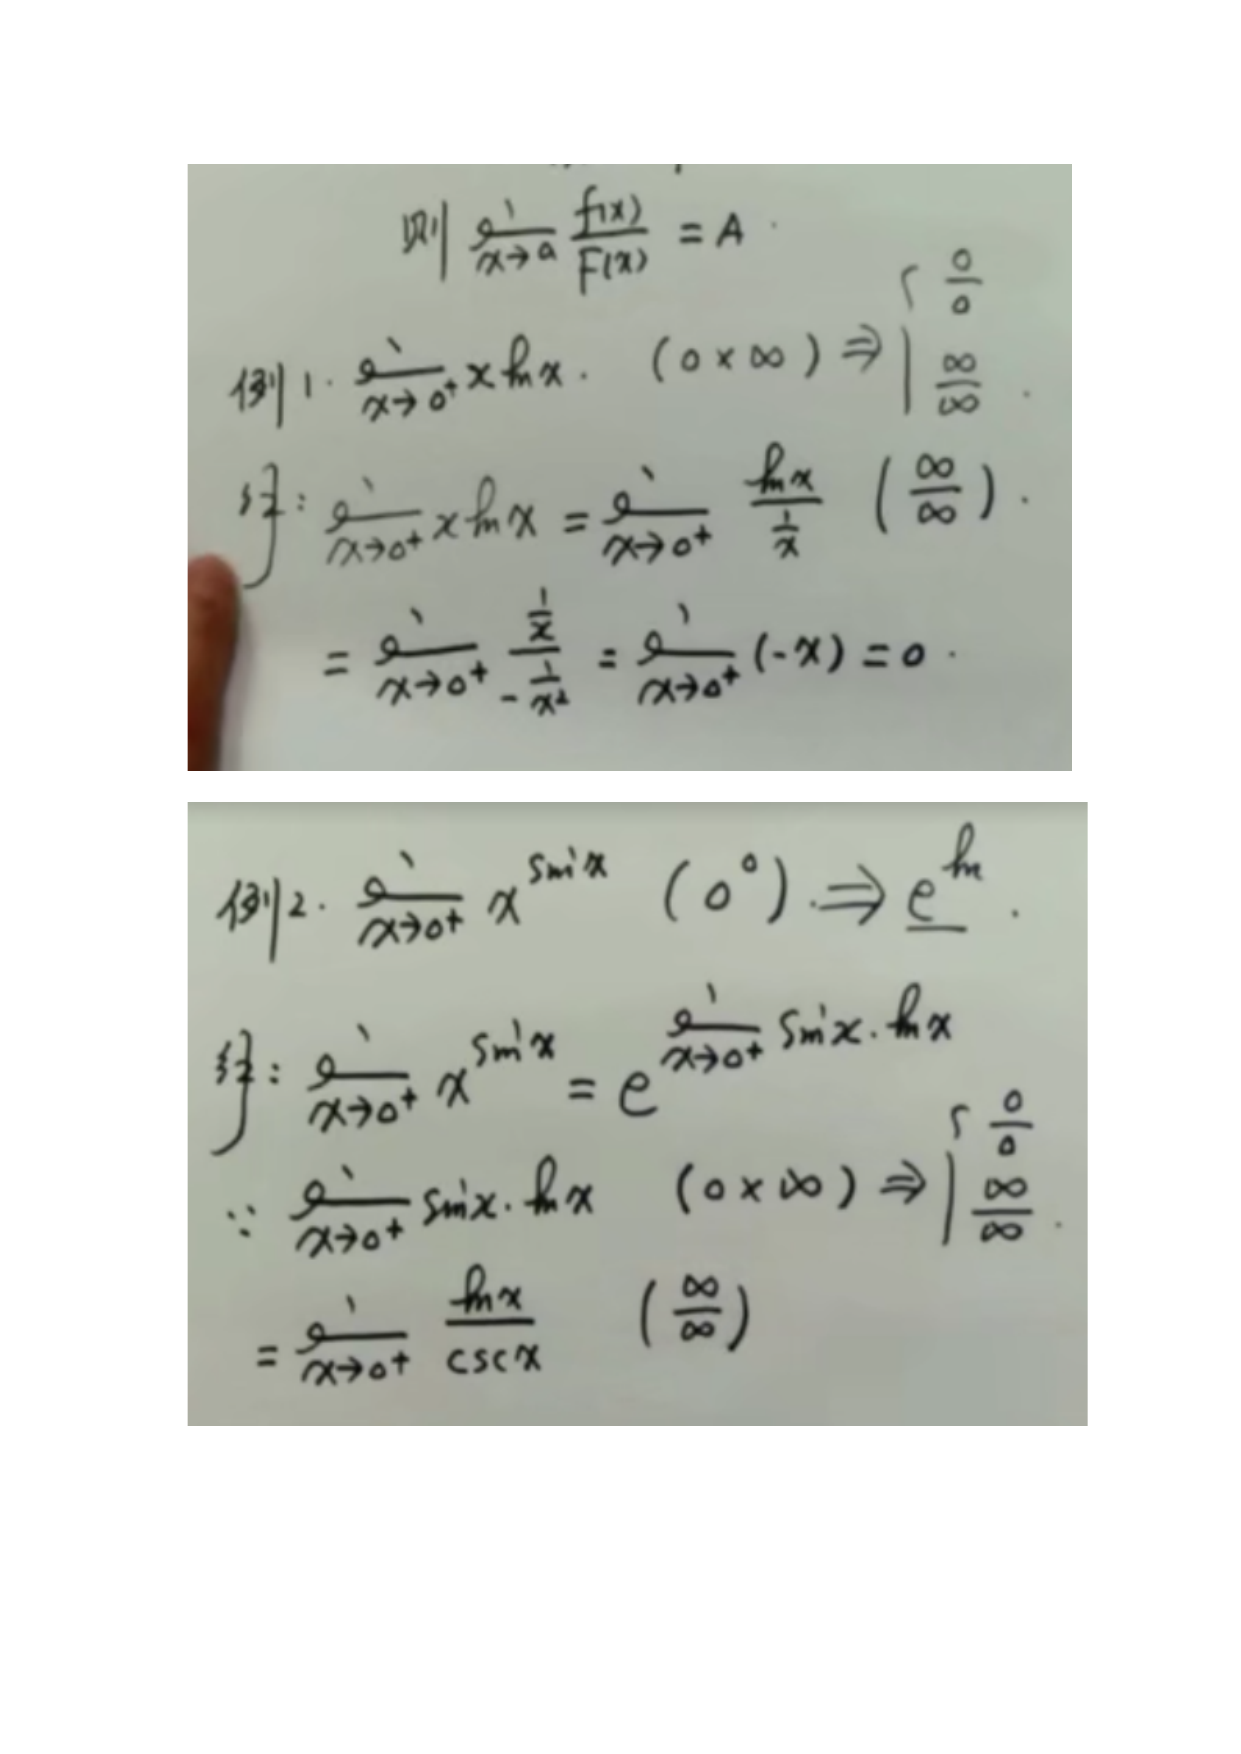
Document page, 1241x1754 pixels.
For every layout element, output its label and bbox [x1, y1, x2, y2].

picture [187, 802, 1088, 1426]
picture [187, 164, 1072, 771]
